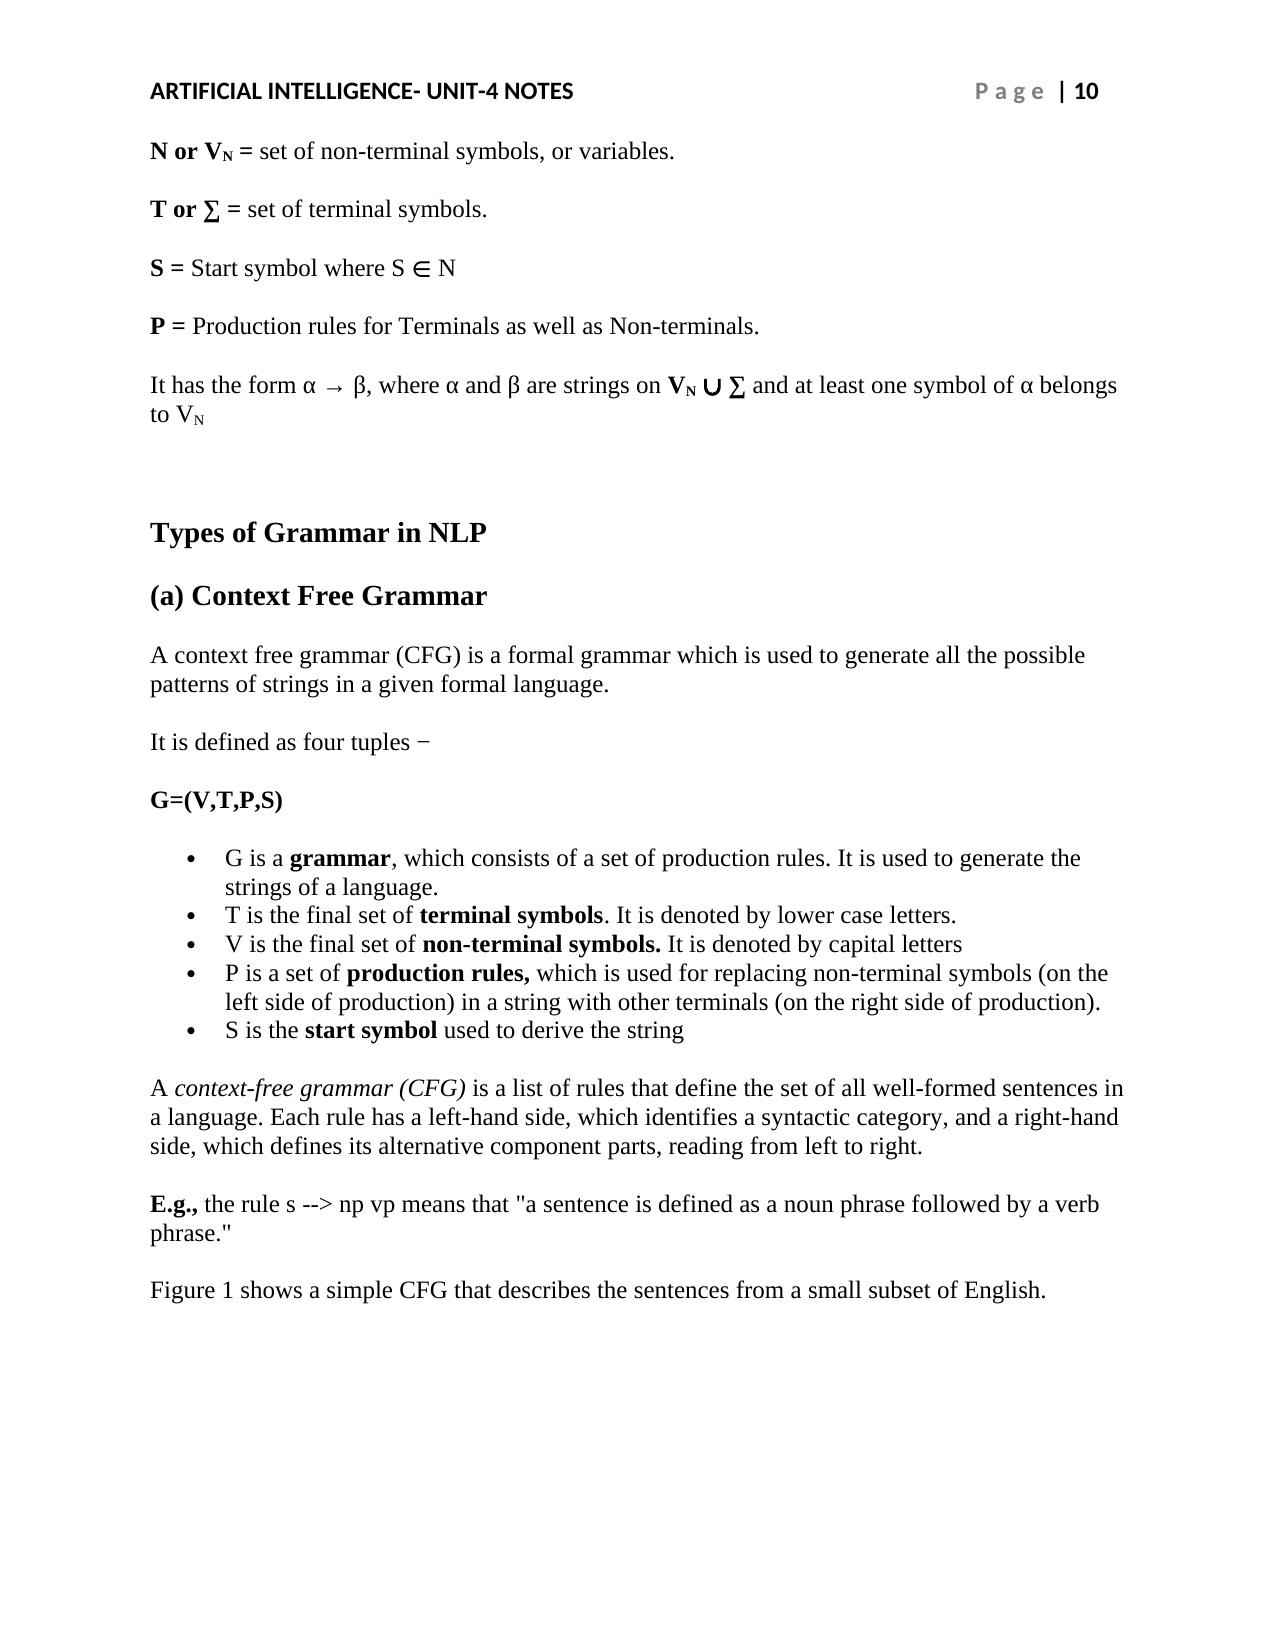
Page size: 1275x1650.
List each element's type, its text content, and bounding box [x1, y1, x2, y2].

subtitle Types of Grammar in NLP [150, 515, 1125, 549]
text It is defined as four tuples − [150, 727, 1125, 756]
text A context free grammar (CFG) is a formal grammar which is used to generate all the possible patterns of strings in a given formal language. [150, 641, 1125, 698]
text E.g., the rule s --> np vp means that "a sentence is defined as a noun phrase followed by a verb phrase." [150, 1189, 1125, 1246]
text (a) Context Free Grammar [150, 578, 1125, 611]
list V is the final set of non-terminal symbols. It is denoted by capital letters [187, 929, 1125, 958]
text S = Start symbol where S ∈ N [150, 252, 1125, 282]
text T or ∑ = set of terminal symbols. [150, 194, 1125, 223]
list G is a grammar, which consists of a set of production rules. It is used to generate the strings of a language. [187, 843, 1125, 901]
list T is the final set of terminal symbols. It is denoted by lower case letters. [187, 901, 1125, 929]
text P = Production rules for Terminals as well as Non-terminals. [150, 311, 1125, 340]
list P is a set of production rules, which is used for replacing non-terminal symbols (on the left side of production) in a string with other terminals (on the right side of production). [187, 958, 1125, 1016]
text It has the form α → β, where α and β are strings on VN ∪ ∑ and at least one symbol of α belongs to VN [150, 369, 1125, 428]
text Figure 1 shows a simple CFG that describes the sentences from a small subset of English. [150, 1275, 1125, 1304]
list S is the start symbol used to derive the string [187, 1016, 1125, 1044]
text G=(V,T,P,S) [150, 785, 1125, 814]
text N or VN = set of non-terminal symbols, or variables. [150, 136, 1125, 165]
text A context-free grammar (CFG) is a list of rules that define the set of all well-formed sentences in a language. Each rule has a left-hand side, which identifies a syntactic category, and a right-hand side, which defines its alternative component parts, reading from left to right. [150, 1073, 1125, 1160]
